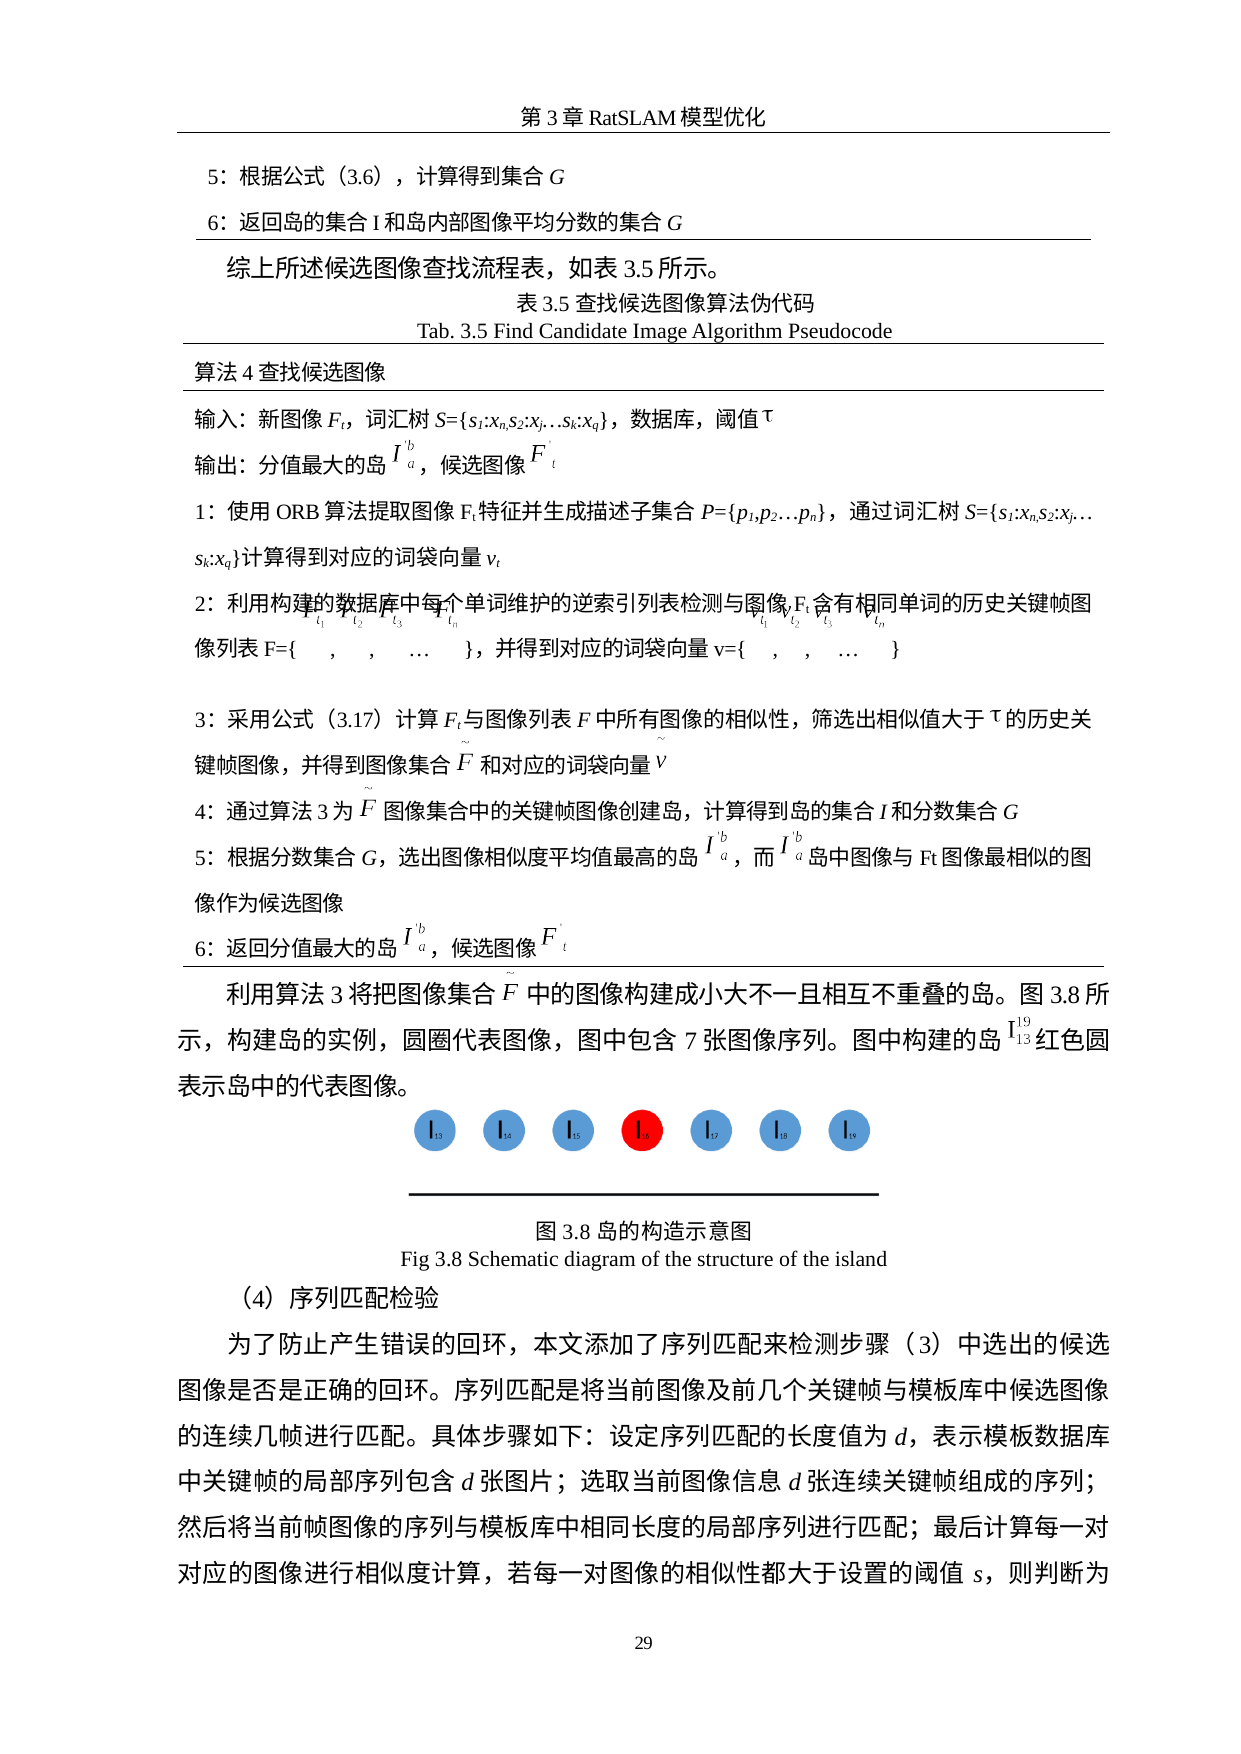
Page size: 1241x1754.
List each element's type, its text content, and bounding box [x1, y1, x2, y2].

table_cell 输出：分值最大的岛，候选图像 [183, 437, 1104, 483]
text 表3.5 查找候选图像算法伪代码 [177, 286, 1110, 318]
table_cell 6：返回岛的集合I和岛内部图像平均分数的集合G [196, 194, 1091, 239]
table_cell 5：根据公式（3.6），计算得到集合G [196, 148, 1091, 193]
text 利用算法3将把图像集合中的图像构建成小大不一且相互不重叠的岛。图3.8所示，构建岛的实例，圆圈代表图像，图中包含7张图像序列。图中构建的岛红色圆表示岛中的代表图像。 [177, 967, 1110, 1104]
table_cell 6：返回分值最大的岛，候选图像 [183, 920, 1104, 966]
text Tab. 3.5 Find Candidate Image Algorithm Pseudocode [177, 318, 1089, 343]
text 图3.8 岛的构造示意图 [177, 1214, 1110, 1246]
table_cell 2：利用构建的数据库中每个单词维护的逆索引列表检测与图像Ft含有相同单词的历史关键帧图像列表F={,,…}，并得到对应的词袋向量v={,,…} [183, 574, 1104, 691]
text Fig 3.8 Schematic diagram of the structure of the island [177, 1246, 1110, 1271]
table_header 算法4 查找候选图像 [183, 344, 1104, 390]
text （4）序列匹配检验 [177, 1271, 1110, 1317]
table_cell 4：通过算法3为图像集合中的关键帧图像创建岛，计算得到岛的集合I和分数集合G [183, 783, 1104, 828]
table_cell 输入：新图像Ft，词汇树S={s1:xn,s2:xj…sk:xq}，数据库，阈值 [183, 391, 1104, 437]
table_cell 5：根据分数集合G，选出图像相似度平均值最高的岛，而岛中图像与Ft图像最相似的图像作为候选图像 [183, 829, 1104, 920]
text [177, 1317, 1110, 1592]
text 综上所述候选图像查找流程表，如表3.5所示。 [177, 240, 1110, 286]
table_cell 3：采用公式（3.17）计算Ft与图像列表F中所有图像的相似性，筛选出相似值大于的历史关键帧图像，并得到图像集合和对应的词袋向量 [183, 691, 1104, 783]
table_cell 1：使用ORB算法提取图像Ft特征并生成描述子集合P={p1,p2…pn}，通过词汇树S={s1:xn,s2:xj…sk:xq}计算得到对应的词袋向量vt [183, 483, 1104, 574]
